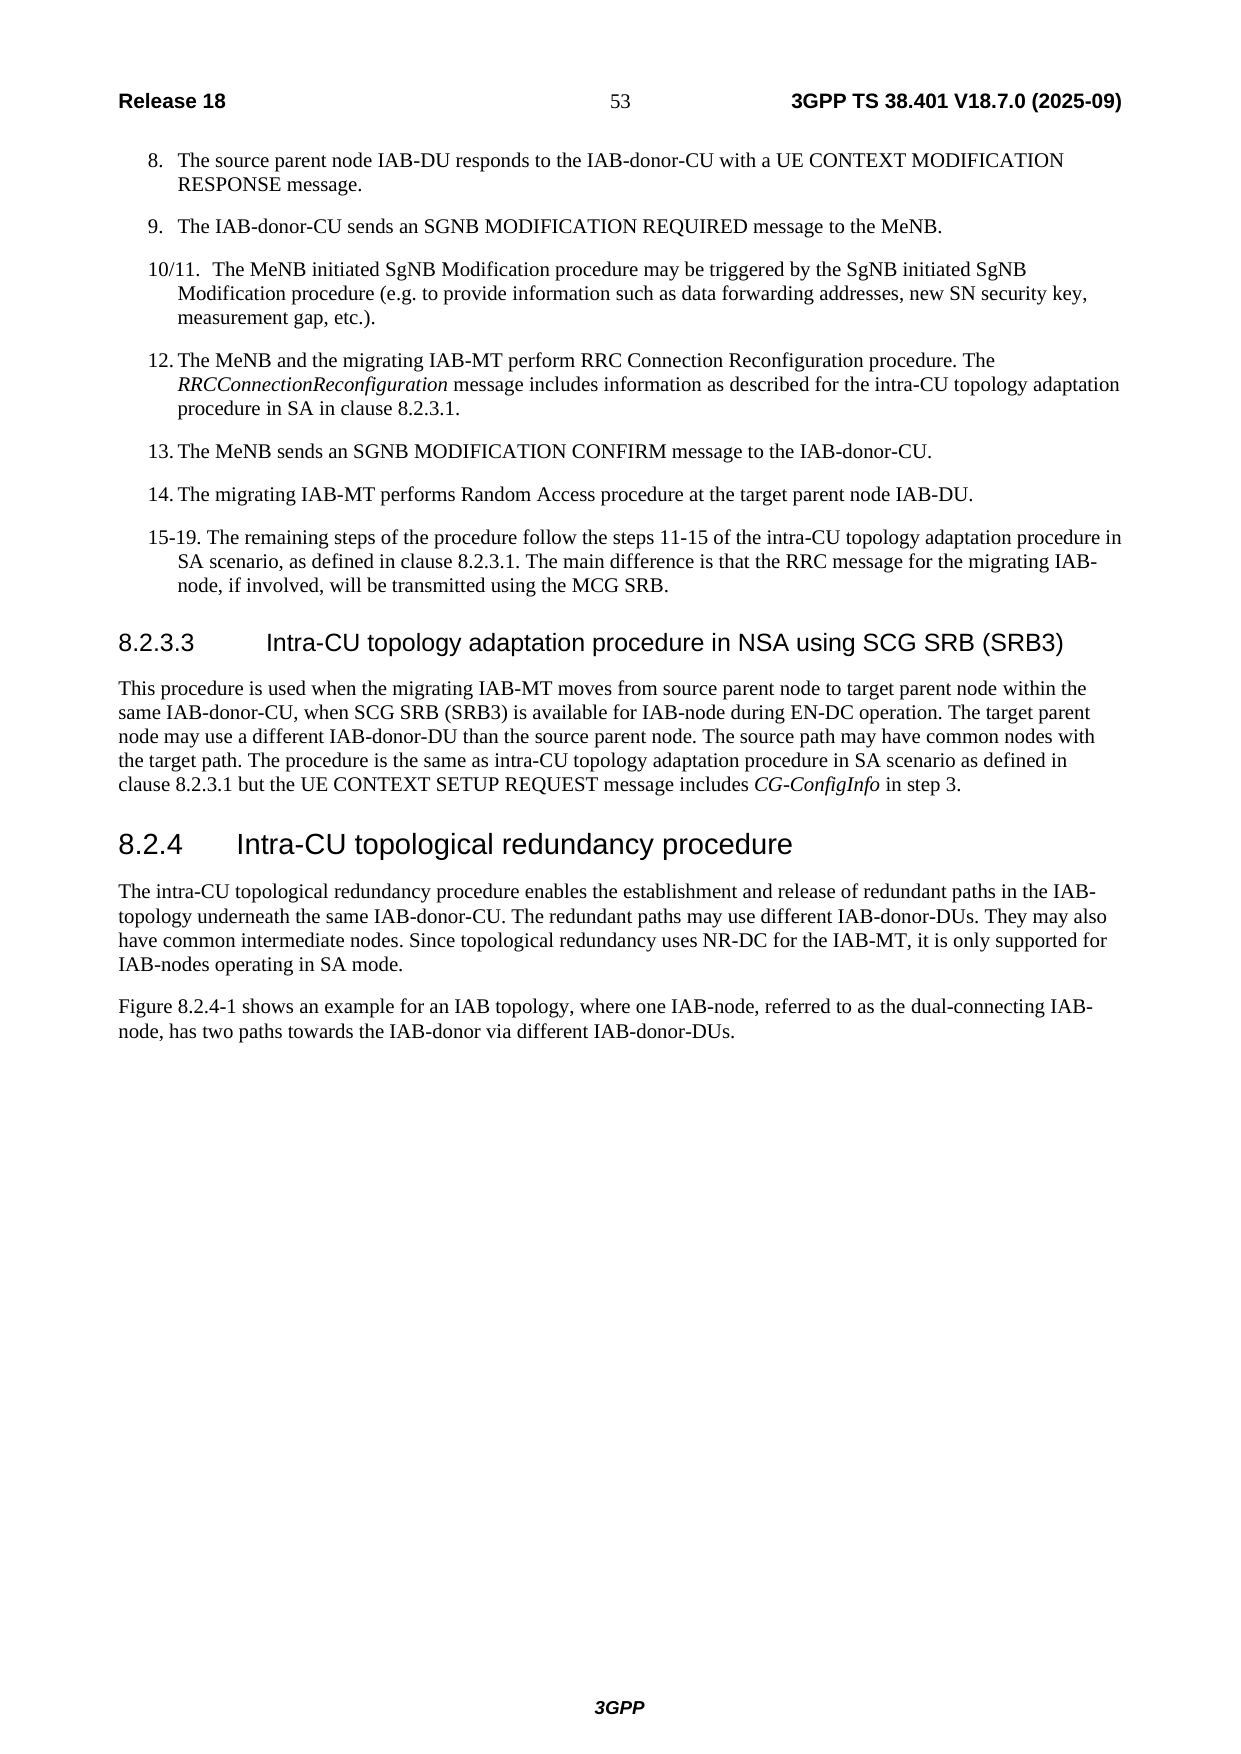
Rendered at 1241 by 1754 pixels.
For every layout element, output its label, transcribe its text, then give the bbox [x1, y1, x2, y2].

text 9. The IAB-donor-CU sends an SGNB MODIFICATION REQUIRED message to the MeNB. [148, 214, 1122, 238]
text 14. The migrating IAB-MT performs Random Access procedure at the target parent node IAB-DU. [148, 482, 1122, 506]
text 12. The MeNB and the migrating IAB-MT perform RRC Connection Reconfiguration procedure. The RRCConnectionReconfiguration message includes information as described for the intra-CU topology adaptation procedure in SA in clause 8.2.3.1. [148, 348, 1122, 420]
subtitle 8.2.4 Intra-CU topological redundancy procedure [118, 827, 1122, 861]
text 15-19. The remaining steps of the procedure follow the steps 11-15 of the intra-CU topology adaptation procedure in SA scenario, as defined in clause 8.2.3.1. The main difference is that the RRC message for the migrating IAB-node, if involved, will be transmitted using the MCG SRB. [148, 525, 1122, 597]
text This procedure is used when the migrating IAB-MT moves from source parent node to target parent node within the same IAB-donor-CU, when SCG SRB (SRB3) is available for IAB-node during EN-DC operation. The target parent node may use a different IAB-donor-DU than the source parent node. The source path may have common nodes with the target path. The procedure is the same as intra-CU topology adaptation procedure in SA scenario as defined in clause 8.2.3.1 but the UE CONTEXT SETUP REQUEST message includes CG-ConfigInfo in step 3. [118, 676, 1122, 796]
text 13. The MeNB sends an SGNB MODIFICATION CONFIRM message to the IAB-donor-CU. [148, 439, 1122, 463]
text 8. The source parent node IAB-DU responds to the IAB-donor-CU with a UE CONTEXT MODIFICATION RESPONSE message. [148, 147, 1122, 196]
subtitle 8.2.3.3 Intra-CU topology adaptation procedure in NSA using SCG SRB (SRB3) [118, 628, 1122, 657]
text Figure 8.2.4-1 shows an example for an IAB topology, where one IAB-node, referred to as the dual-connecting IAB-node, has two paths towards the IAB-donor via different IAB-donor-DUs. [118, 994, 1122, 1043]
text 10/11. The MeNB initiated SgNB Modification procedure may be triggered by the SgNB initiated SgNB Modification procedure (e.g. to provide information such as data forwarding addresses, new SN security key, measurement gap, etc.). [148, 257, 1122, 329]
text The intra-CU topological redundancy procedure enables the establishment and release of redundant paths in the IAB-topology underneath the same IAB-donor-CU. The redundant paths may use different IAB-donor-DUs. They may also have common intermediate nodes. Since topological redundancy uses NR-DC for the IAB-MT, it is only supported for IAB-nodes operating in SA mode. [118, 879, 1122, 976]
